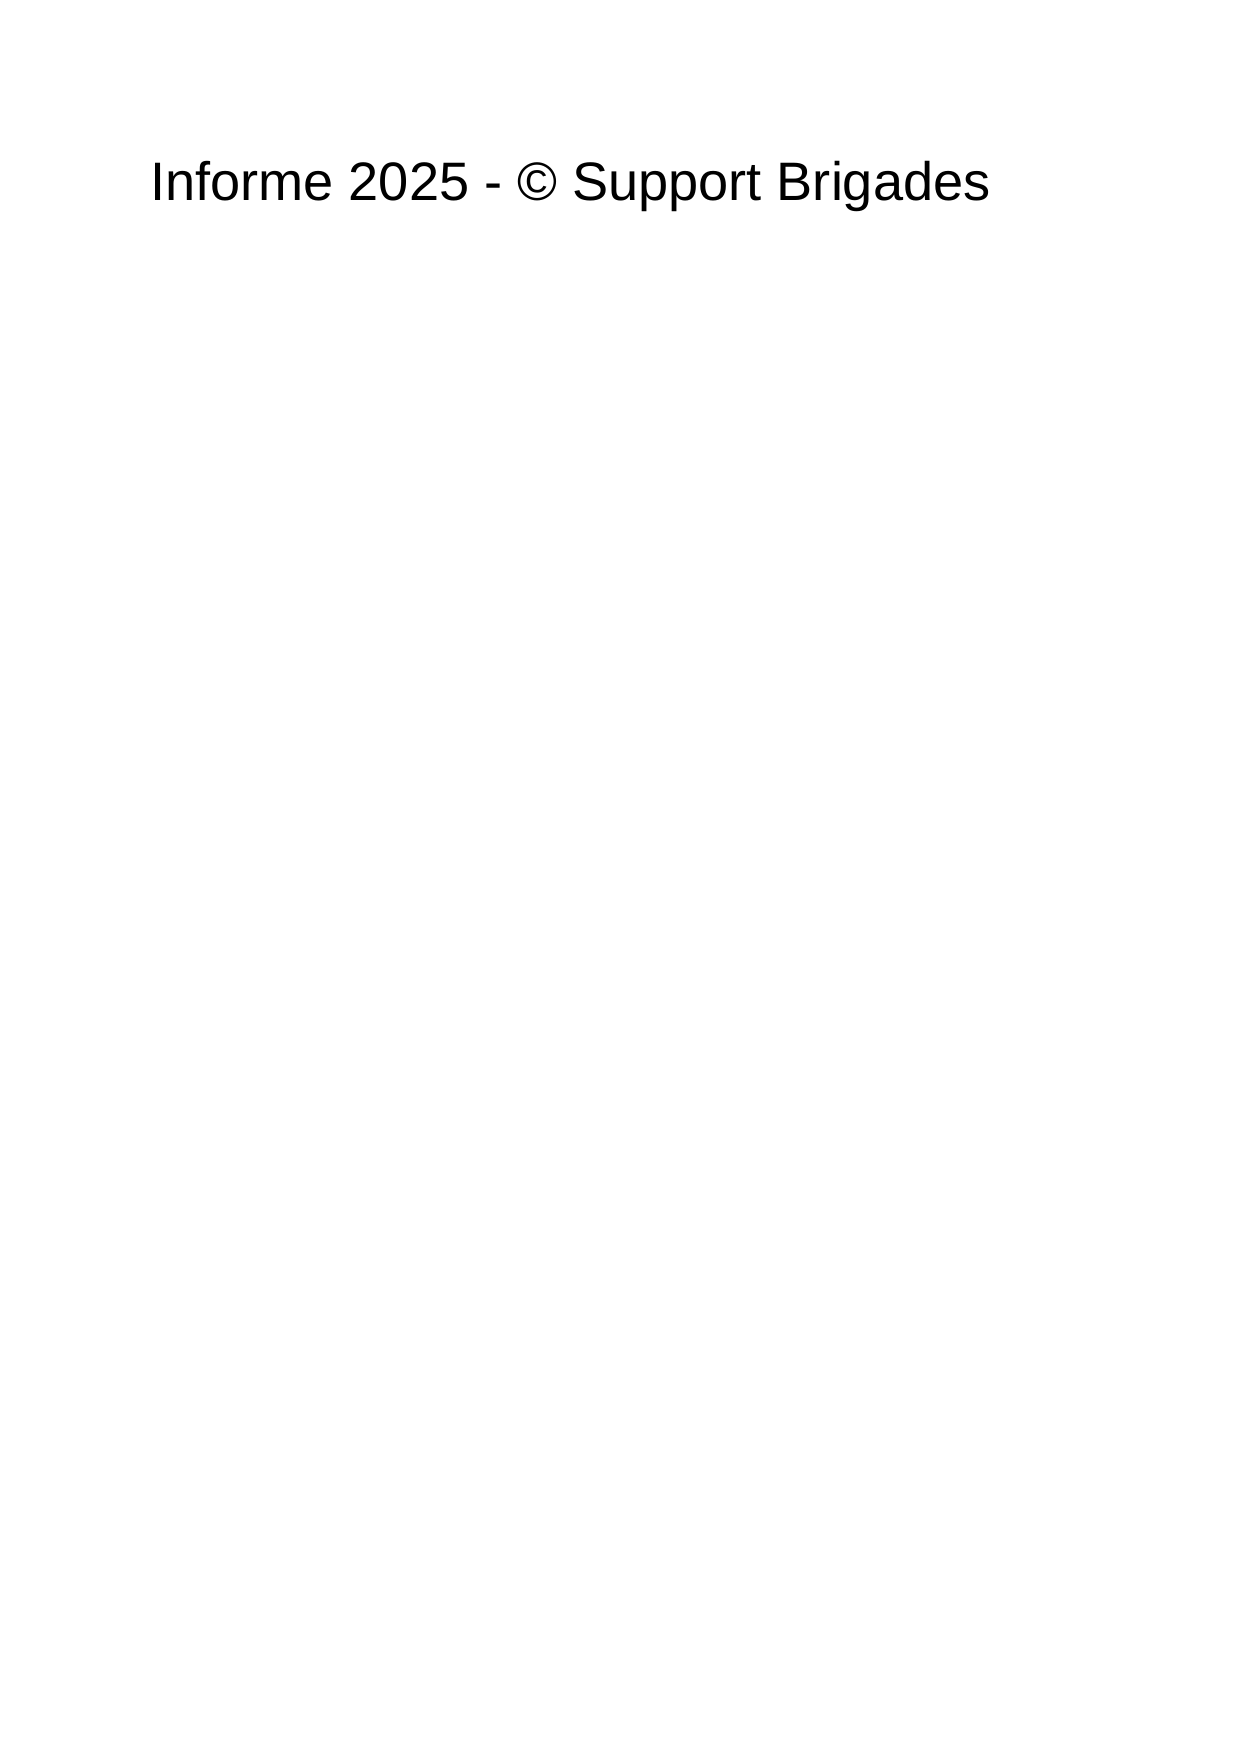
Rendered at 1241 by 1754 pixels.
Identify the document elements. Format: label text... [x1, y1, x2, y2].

title Informe 2025 - © Support Brigades [150, 150, 1090, 212]
